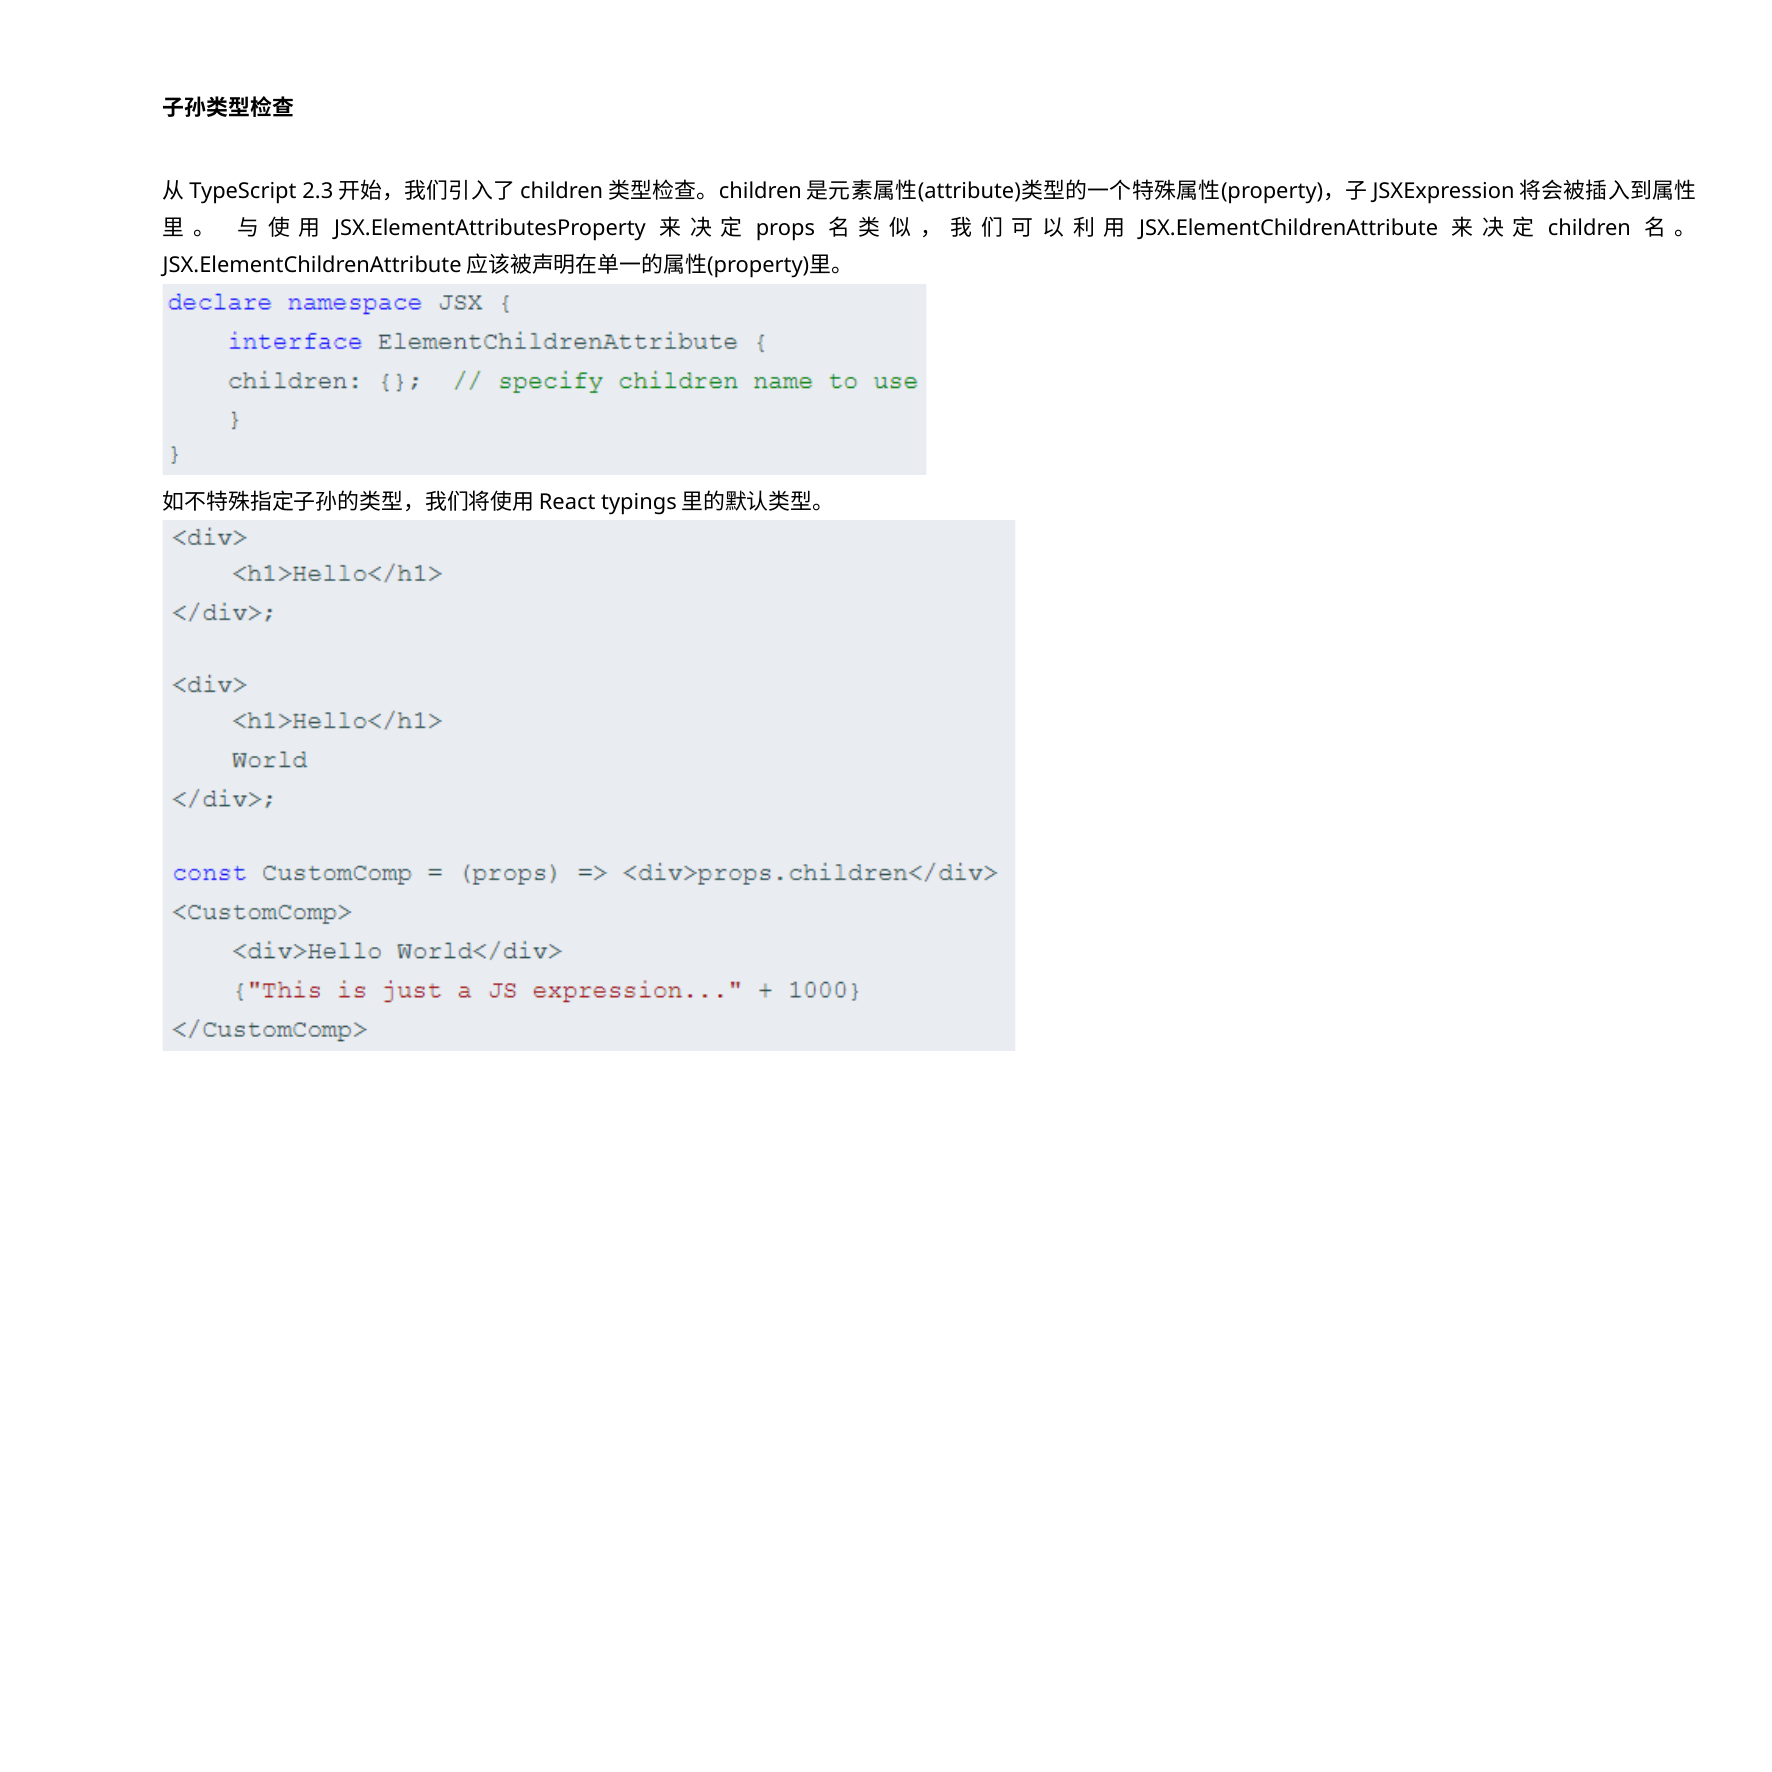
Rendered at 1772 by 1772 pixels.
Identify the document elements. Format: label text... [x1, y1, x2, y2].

subtitle 子孙类型检查 [119, 90, 1697, 122]
picture [162, 284, 927, 475]
text 如不特殊指定子孙的类型，我们将使用React typings里的默认类型。 [162, 483, 1697, 516]
picture [162, 520, 1016, 1051]
text 从TypeScript 2.3开始，我们引入了children类型检查。children是元素属性(attribute)类型的一个特殊属性(property)，子JSXExpression将会被插入到属性里。 与使用JSX.ElementAttributesProperty来决定props名类似，我们可以利用JSX.ElementChildrenAttribute来决定children名。 JSX.ElementChildrenAttribute应该被声明在单一的属性(property)里。 [162, 172, 1697, 279]
